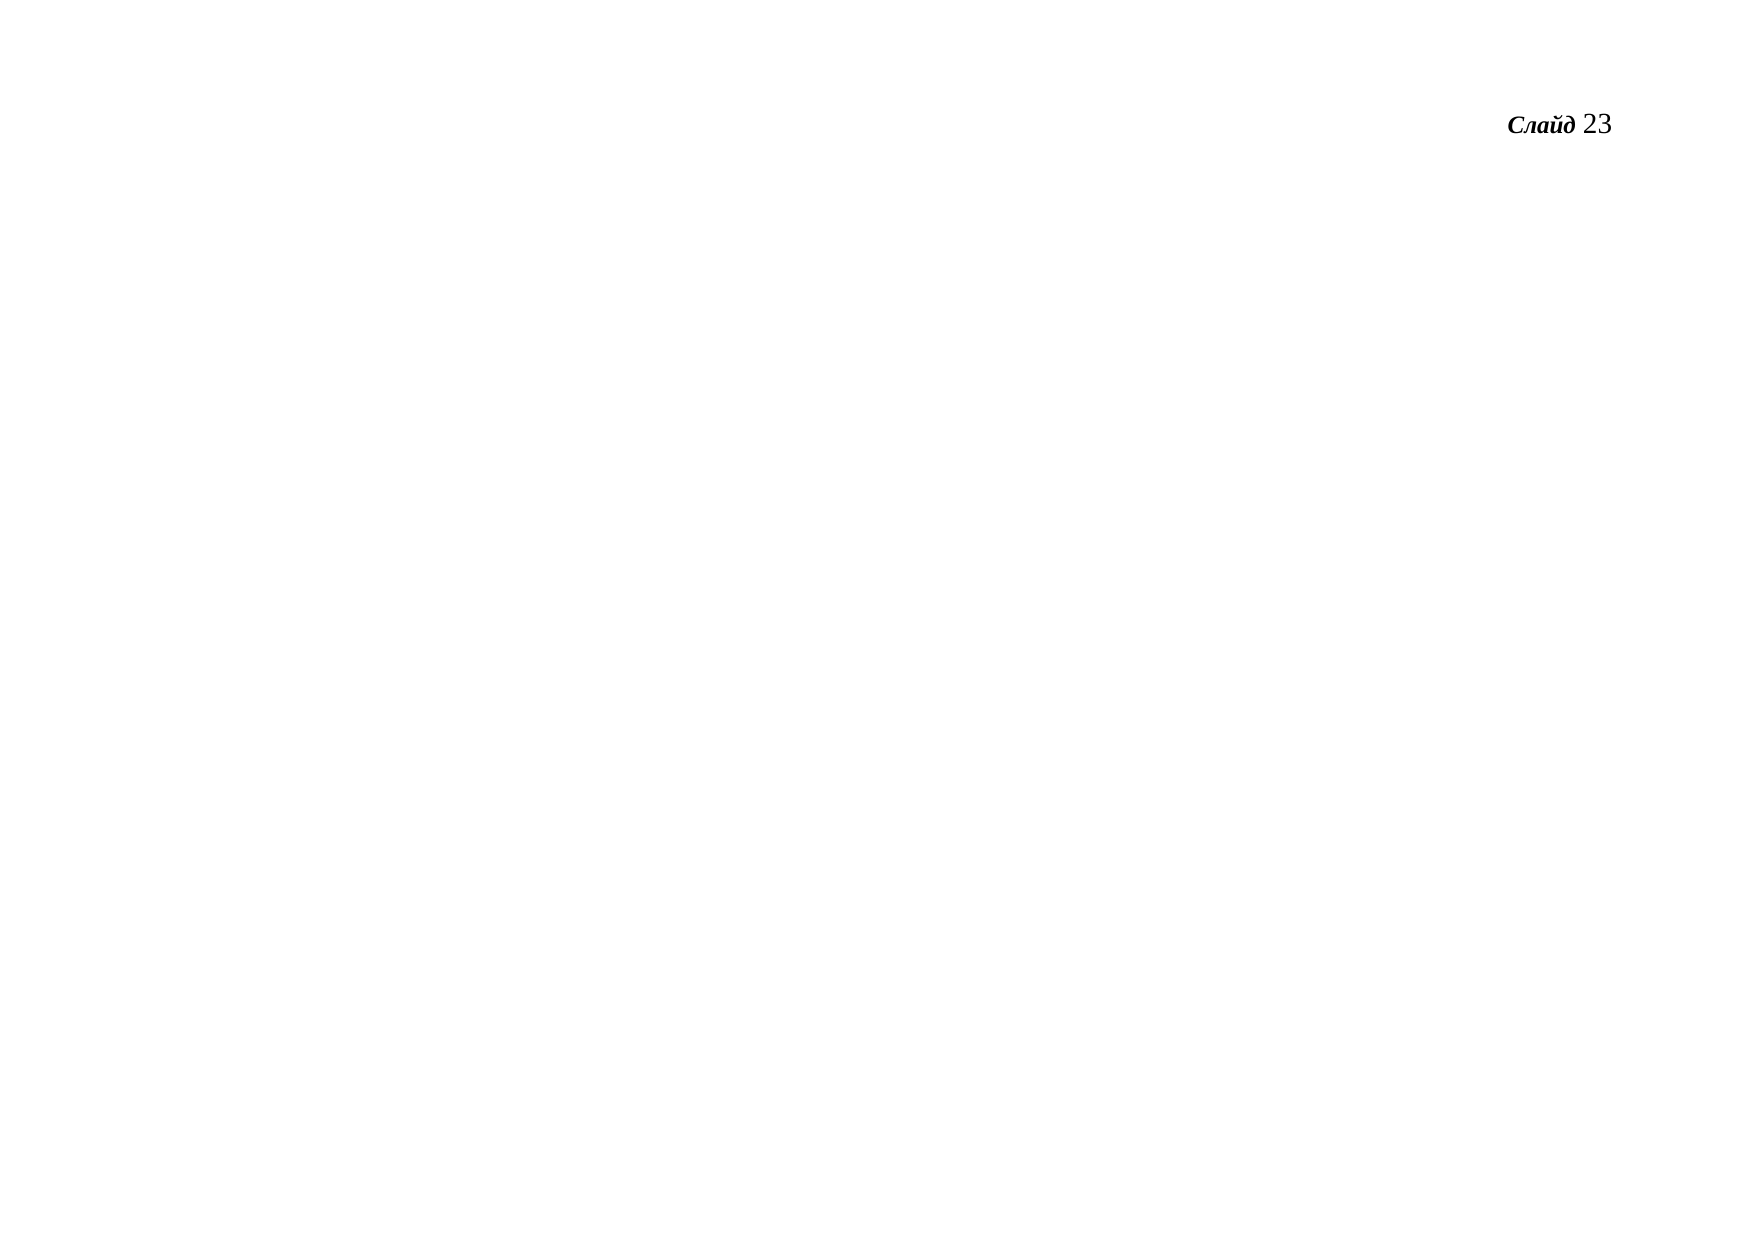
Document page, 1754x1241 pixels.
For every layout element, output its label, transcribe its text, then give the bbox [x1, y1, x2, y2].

text Слайд 23 [133, 106, 1612, 139]
